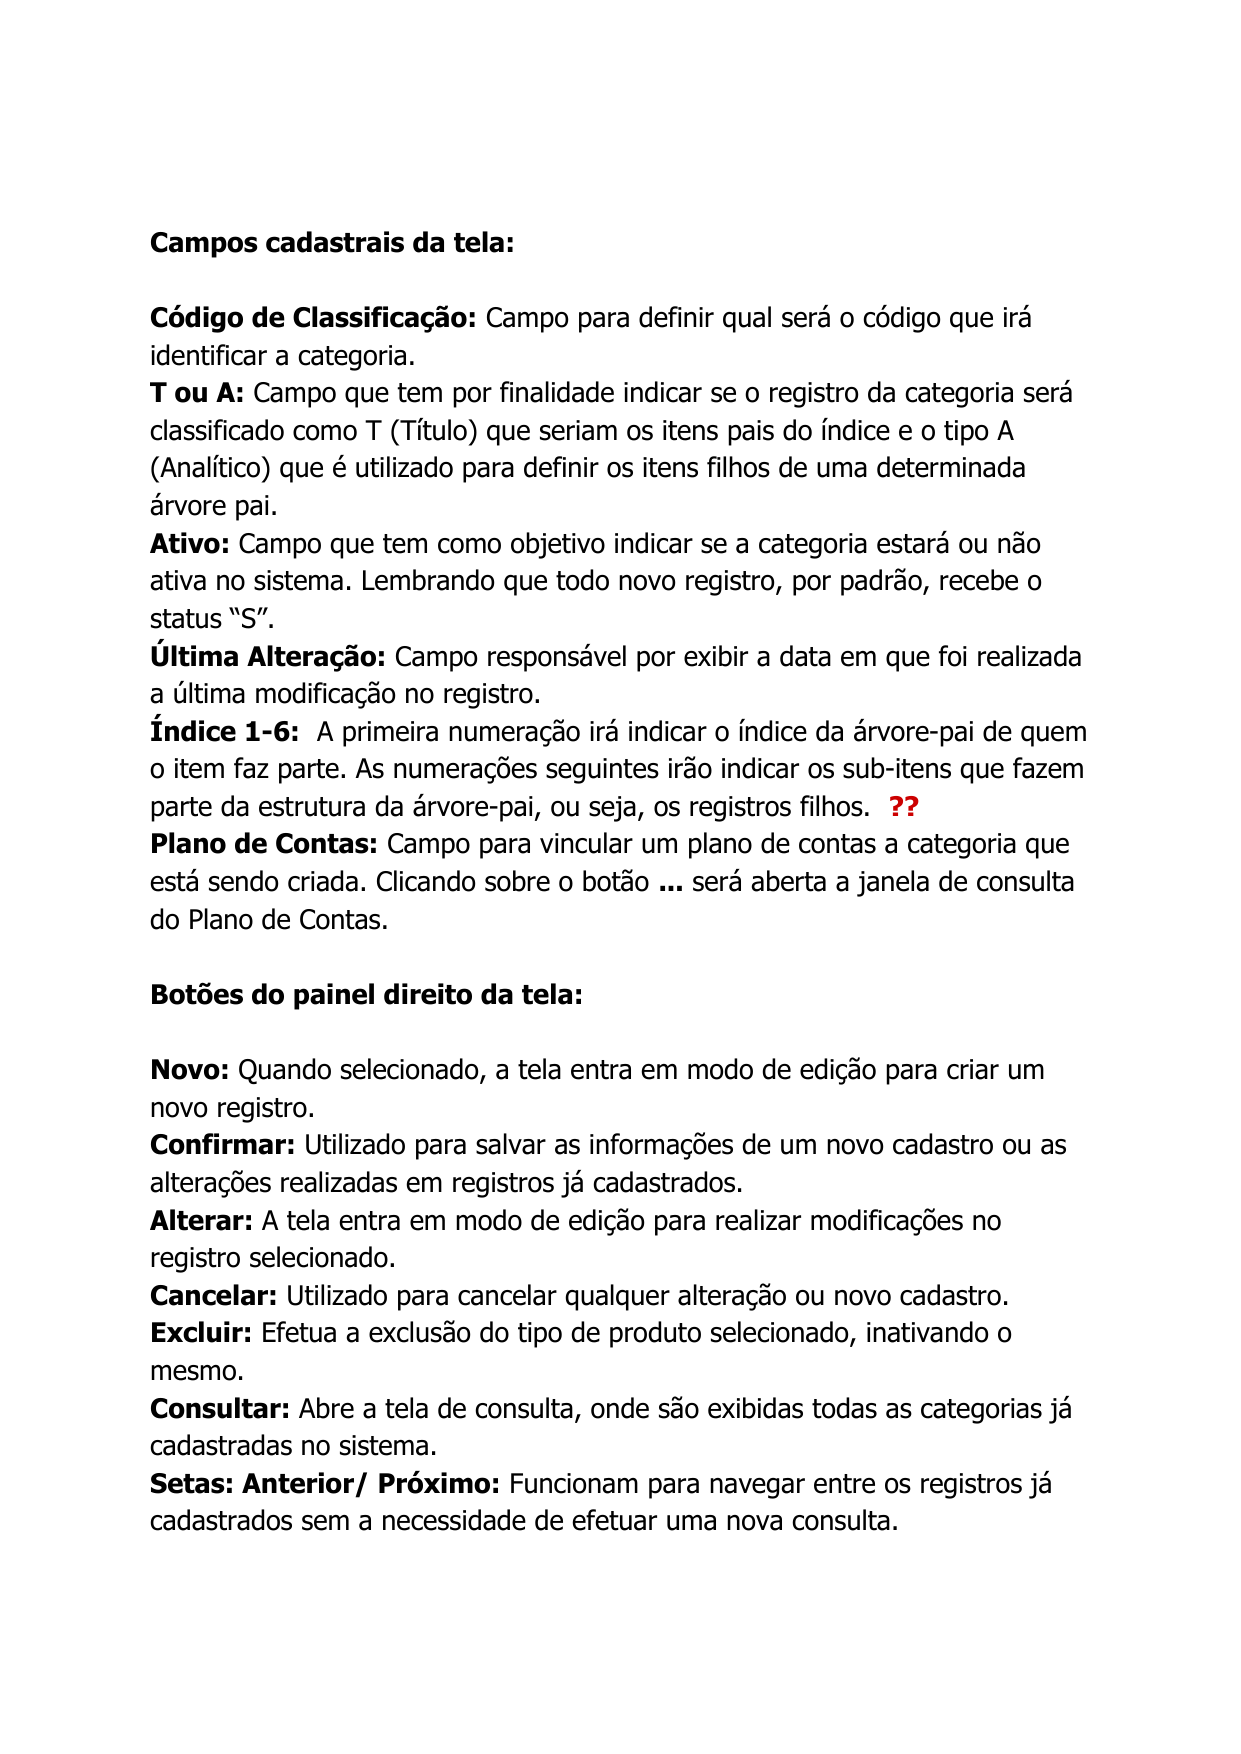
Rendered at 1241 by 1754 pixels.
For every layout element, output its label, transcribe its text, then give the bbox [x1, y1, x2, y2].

text Excluir: Efetua a exclusão do tipo de produto selecionado, inativando o mesmo. [150, 1316, 1090, 1386]
text Última Alteração: Campo responsável por exibir a data em que foi realizada a última modificação no registro. [150, 639, 1090, 709]
text Confirmar: Utilizado para salvar as informações de um novo cadastro ou as alterações realizadas em registros já cadastrados. [150, 1128, 1090, 1198]
text Campos cadastrais da tela: [150, 225, 1090, 258]
text Alterar: A tela entra em modo de edição para realizar modificações no registro selecionado. [150, 1203, 1090, 1273]
text Setas: Anterior/ Próximo: Funcionam para navegar entre os registros já cadastrados sem a necessidade de efetuar uma nova consulta. [150, 1466, 1090, 1536]
text Consultar: Abre a tela de consulta, onde são exibidas todas as categorias já cadastradas no sistema. [150, 1391, 1090, 1461]
text Ativo: Campo que tem como objetivo indicar se a categoria estará ou não ativa no sistema. Lembrando que todo novo registro, por padrão, recebe o status “S”. [150, 526, 1090, 634]
text Código de Classificação: Campo para definir qual será o código que irá identificar a categoria. [150, 300, 1090, 371]
text Cancelar: Utilizado para cancelar qualquer alteração ou novo cadastro. [150, 1278, 1090, 1311]
text Novo: Quando selecionado, a tela entra em modo de edição para criar um novo registro. [150, 1052, 1090, 1123]
text Botões do painel direito da tela: [150, 977, 1090, 1010]
text T ou A: Campo que tem por finalidade indicar se o registro da categoria será classificado como T (Título) que seriam os itens pais do índice e o tipo A (Analítico) que é utilizado para definir os itens filhos de uma determinada árvore pai. [150, 376, 1090, 521]
text Índice 1-6: A primeira numeração irá indicar o índice da árvore-pai de quem o item faz parte. As numerações seguintes irão indicar os sub-itens que fazem parte da estrutura da árvore-pai, ou seja, os registros filhos. ?? [150, 714, 1090, 822]
text Plano de Contas: Campo para vincular um plano de contas a categoria que está sendo criada. Clicando sobre o botão ... será aberta a janela de consulta do Plano de Contas. [150, 827, 1090, 935]
